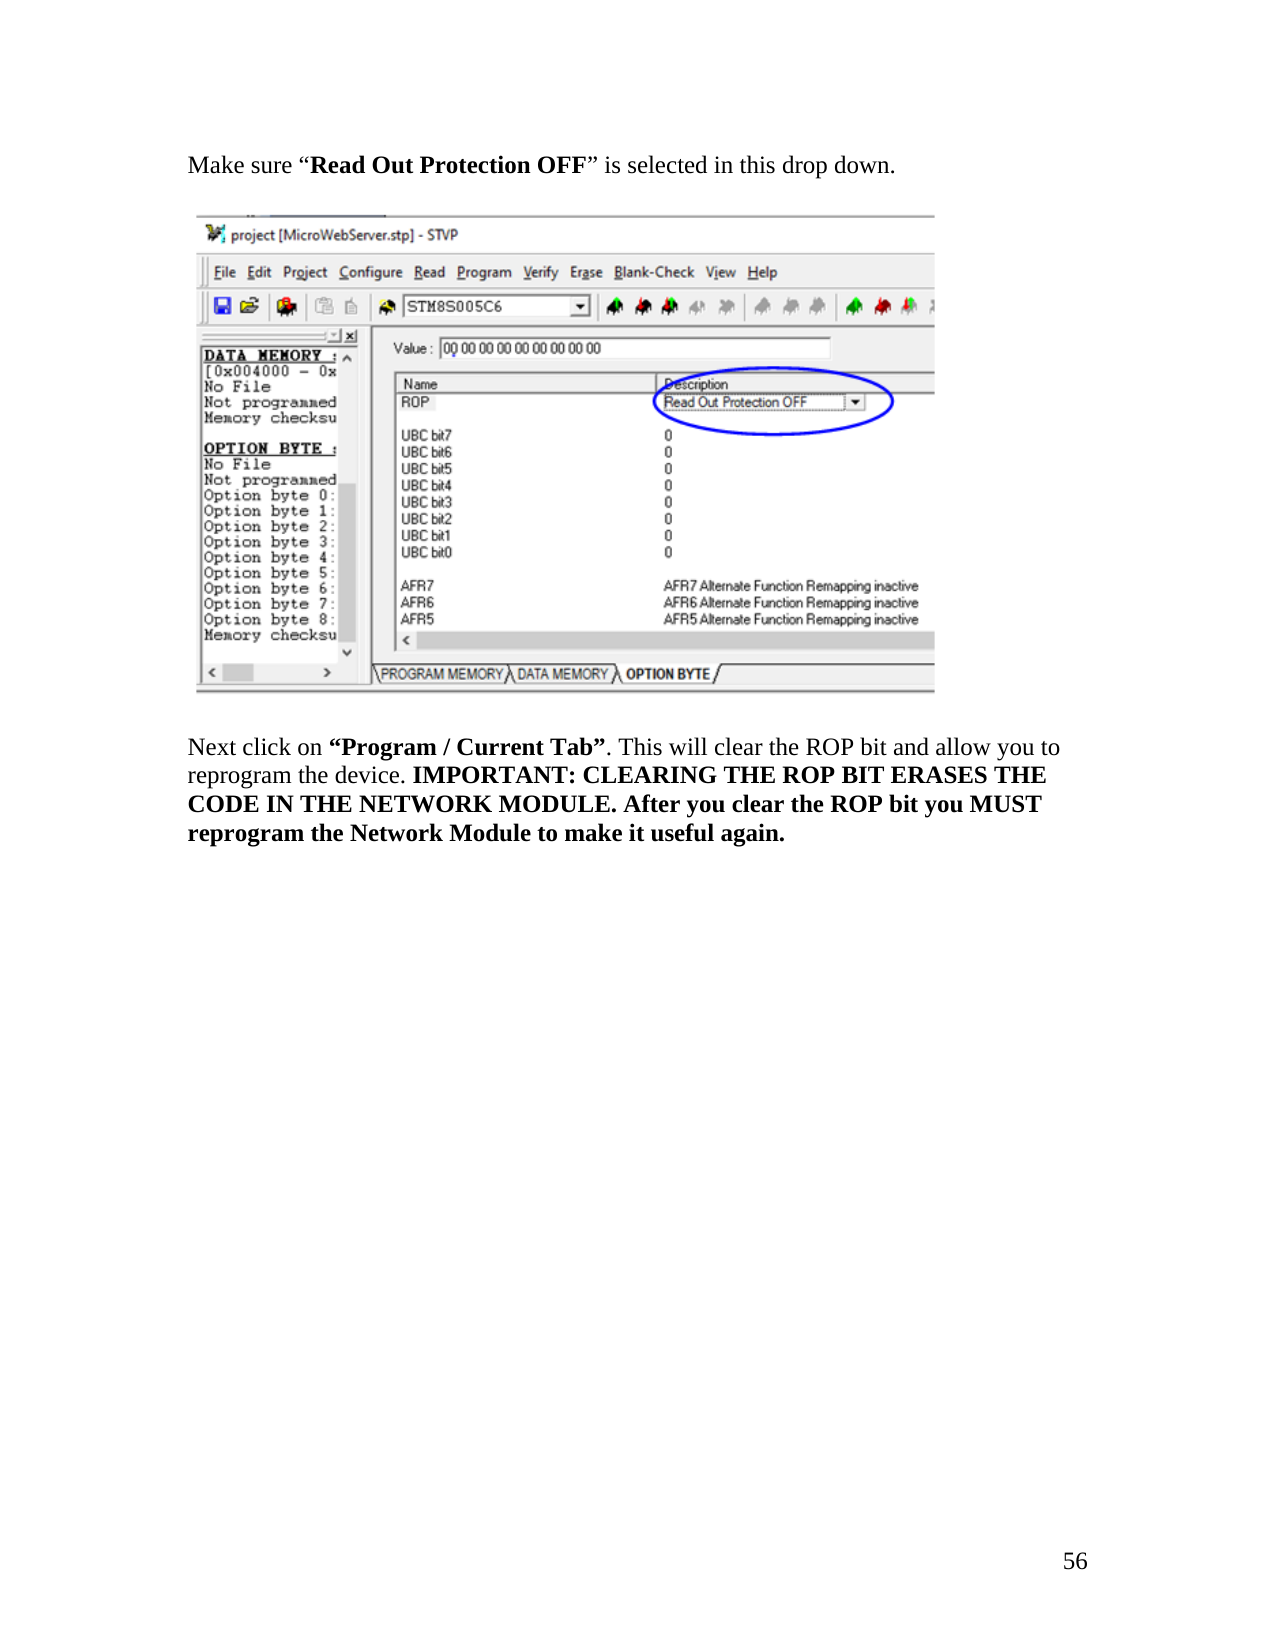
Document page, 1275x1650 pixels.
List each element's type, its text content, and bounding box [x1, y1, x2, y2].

text Next click on “Program / Current Tab”. This will clear the ROP bit and allow you to reprogram the device. IMPORTANT: CLEARING THE ROP BIT ERASES THE CODE IN THE NETWORK MODULE. After you clear the ROP bit you MUST reprogram the Network Module to make it useful again. [187, 732, 1087, 847]
text Make sure “Read Out Protection OFF” is selected in this drop down. [187, 150, 1087, 179]
picture [187, 207, 943, 703]
